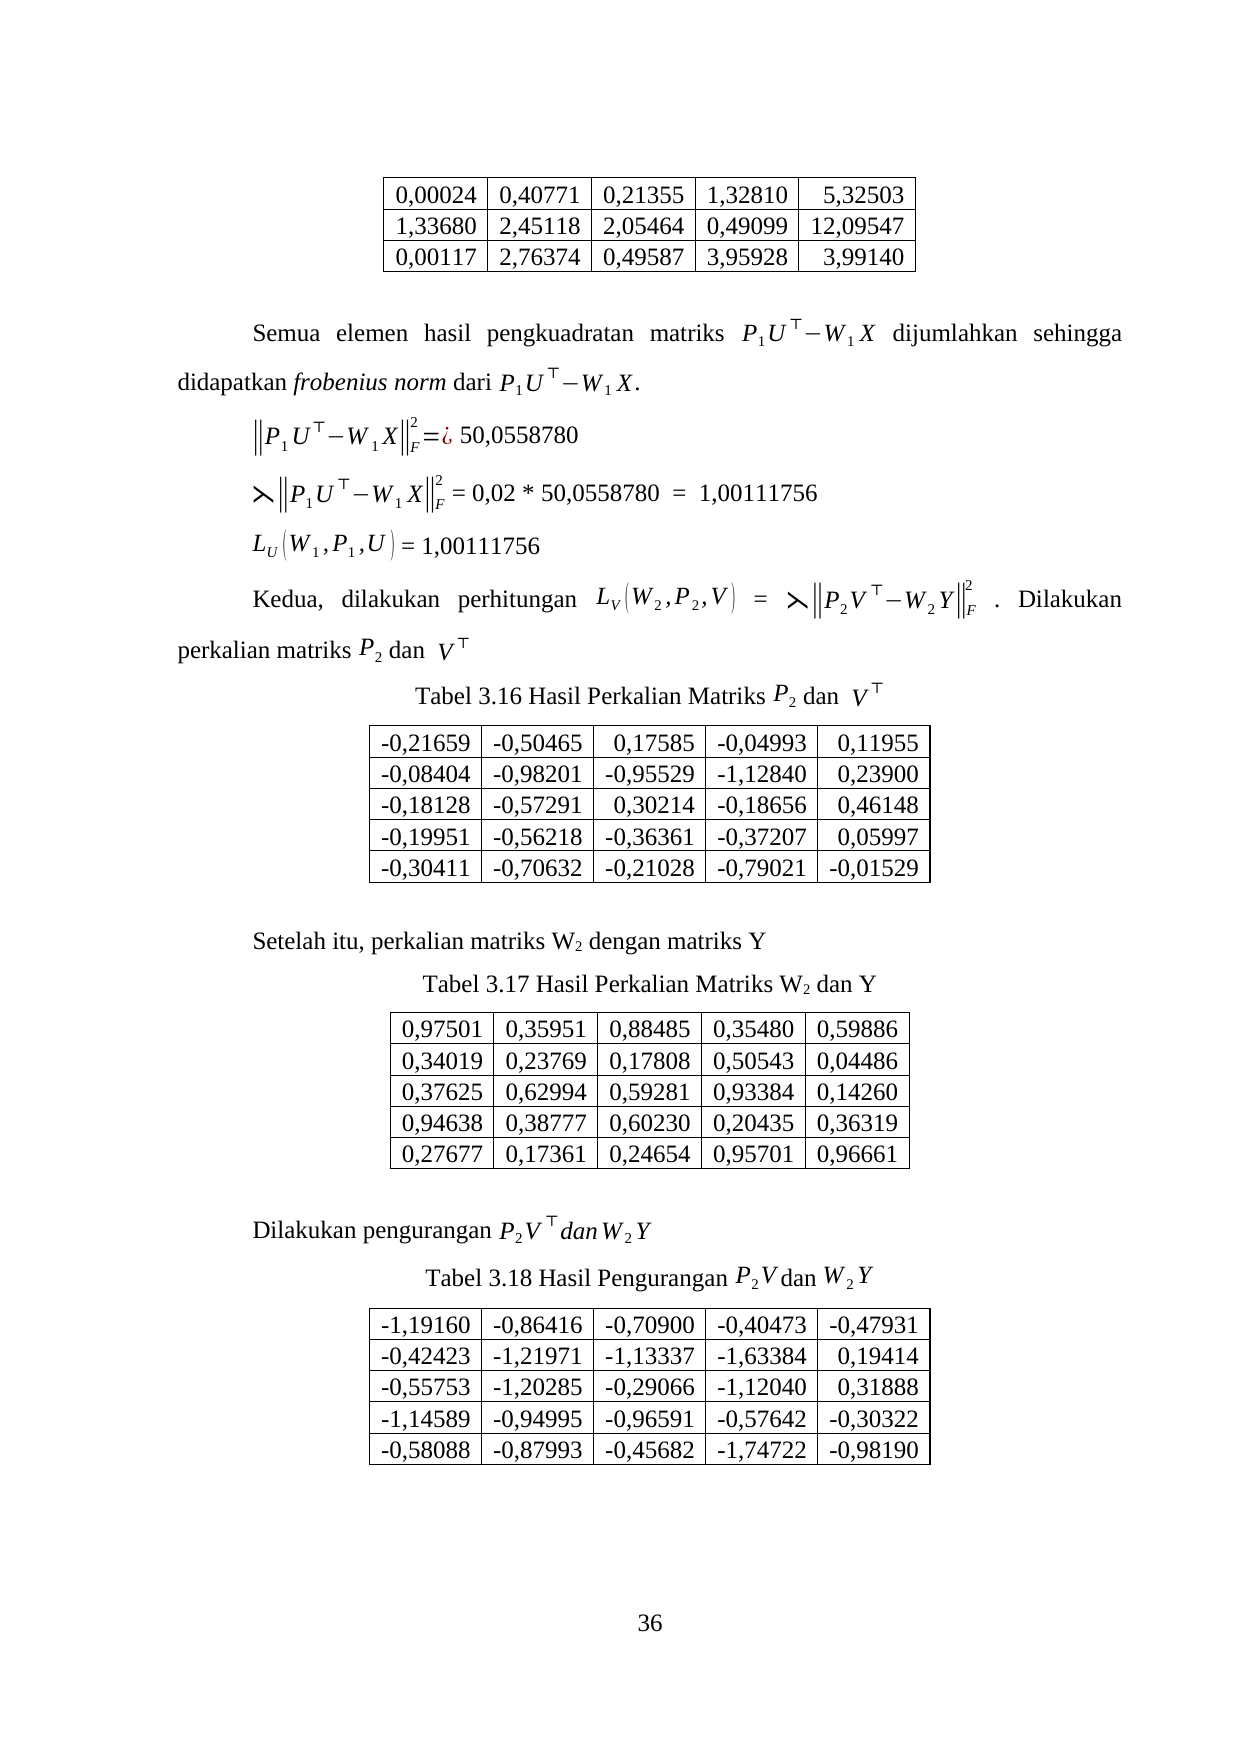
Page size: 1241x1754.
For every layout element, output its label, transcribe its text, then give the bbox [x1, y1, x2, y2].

table_cell -0,36361 [594, 820, 705, 850]
table_cell -0,98201 [482, 758, 593, 788]
table_cell 0,27677 [391, 1138, 493, 1168]
table_cell -0,30411 [370, 851, 481, 882]
table_cell 0,23900 [818, 758, 929, 788]
table_header -0,40473 [706, 1309, 817, 1339]
table_header -0,50465 [482, 726, 593, 757]
table_cell 0,49099 [696, 210, 798, 240]
table_cell 5,32503 [799, 178, 915, 208]
table_header 0,35480 [702, 1013, 805, 1043]
table_cell 0,36319 [806, 1107, 909, 1137]
table_header -1,19160 [370, 1309, 481, 1339]
table_cell 2,76374 [488, 241, 591, 271]
table_cell -1,63384 [706, 1340, 817, 1370]
text Semua elemen hasil pengkuadratan matriks dijumlahkan sehingga didapatkan frobenius norm dari . [177, 315, 1122, 399]
table_cell 0,30214 [594, 789, 705, 819]
table_cell -0,18128 [370, 789, 481, 819]
table_header -0,70900 [594, 1309, 705, 1339]
table_cell -0,56218 [482, 820, 593, 850]
table_header 0,35951 [494, 1013, 597, 1043]
table_cell -0,29066 [594, 1371, 705, 1401]
table_cell 0,96661 [806, 1138, 909, 1168]
text Kedua, dilakukan perhitungan = . Dilakukan perkalian matriks dan [177, 577, 1122, 665]
table_cell 0,94638 [391, 1107, 493, 1137]
text 50,0558780 [251, 414, 1122, 456]
table_cell 0,04486 [806, 1044, 909, 1074]
table_cell 0,20435 [702, 1107, 805, 1137]
table_cell 0,37625 [391, 1076, 493, 1106]
table_cell 0,23769 [494, 1044, 597, 1074]
text = 1,00111756 [251, 528, 1122, 562]
table_cell -0,45682 [594, 1434, 705, 1464]
table_cell -1,74722 [706, 1434, 817, 1464]
table_cell 1,32810 [696, 178, 798, 208]
table_cell 0,46148 [818, 789, 929, 819]
table_cell 0,19414 [818, 1340, 929, 1370]
table_cell -0,08404 [370, 758, 481, 788]
table_cell -0,55753 [370, 1371, 481, 1401]
table_cell 2,45118 [488, 210, 591, 240]
table_header 0,11955 [818, 726, 929, 757]
table_cell -1,21971 [482, 1340, 593, 1370]
table_header 0,59886 [806, 1013, 909, 1043]
table_cell -0,37207 [706, 820, 817, 850]
table_header 0,88485 [598, 1013, 701, 1043]
table_cell -1,14589 [370, 1402, 481, 1432]
table_cell -0,30322 [818, 1402, 929, 1432]
table_cell -0,79021 [706, 851, 817, 882]
table_cell 0,62994 [494, 1076, 597, 1106]
table_cell 12,09547 [799, 210, 915, 240]
table_cell 0,21355 [592, 178, 695, 208]
table_header -0,21659 [370, 726, 481, 757]
table_cell 2,05464 [592, 210, 695, 240]
text = 0,02 * 50,0558780 = 1,00111756 [251, 471, 1122, 513]
text Tabel 3. Hasil Perkalian Matriks W2 dan Y [177, 969, 1122, 998]
table_cell -0,57291 [482, 789, 593, 819]
table_cell -0,57642 [706, 1402, 817, 1432]
table_cell 0,17808 [598, 1044, 701, 1074]
table_cell 0,31888 [818, 1371, 929, 1401]
table_cell 0,59281 [598, 1076, 701, 1106]
table_cell 0,17361 [494, 1138, 597, 1168]
table_cell 0,40771 [488, 178, 591, 208]
table_cell -0,19951 [370, 820, 481, 850]
table_cell -0,01529 [818, 851, 929, 882]
table_cell -0,87993 [482, 1434, 593, 1464]
table_cell 0,60230 [598, 1107, 701, 1137]
table_cell -0,42423 [370, 1340, 481, 1370]
text Tabel 3. Hasil Perkalian Matriks dan [177, 680, 1122, 711]
table_cell 3,95928 [696, 241, 798, 271]
table_header -0,04993 [706, 726, 817, 757]
table_cell 0,00024 [384, 178, 487, 208]
table_cell 0,24654 [598, 1138, 701, 1168]
table_header 0,17585 [594, 726, 705, 757]
text Dilakukan pengurangan [177, 1212, 1122, 1247]
table_cell 0,38777 [494, 1107, 597, 1137]
text Setelah itu, perkalian matriks W2 dengan matriks Y [177, 926, 1122, 954]
table_cell 0,00117 [384, 241, 487, 271]
table_cell 1,33680 [384, 210, 487, 240]
table_cell 0,49587 [592, 241, 695, 271]
table_cell -1,12040 [706, 1371, 817, 1401]
table_header -0,86416 [482, 1309, 593, 1339]
table_cell 0,05997 [818, 820, 929, 850]
table_cell -0,96591 [594, 1402, 705, 1432]
table_cell -0,58088 [370, 1434, 481, 1464]
table_cell 0,93384 [702, 1076, 805, 1106]
table_cell -1,20285 [482, 1371, 593, 1401]
table_cell -0,95529 [594, 758, 705, 788]
table_cell -0,70632 [482, 851, 593, 882]
table_cell 0,14260 [806, 1076, 909, 1106]
table_header 0,97501 [391, 1013, 493, 1043]
table_cell -0,21028 [594, 851, 705, 882]
table_cell 0,34019 [391, 1044, 493, 1074]
table_header -0,47931 [818, 1309, 929, 1339]
text Tabel 3. Hasil Pengurangan dan [177, 1262, 1122, 1293]
table_cell 3,99140 [799, 241, 915, 271]
table_cell 0,50543 [702, 1044, 805, 1074]
table_cell -0,98190 [818, 1434, 929, 1464]
table_cell -0,18656 [706, 789, 817, 819]
table_cell -1,12840 [706, 758, 817, 788]
table_cell 0,95701 [702, 1138, 805, 1168]
table_cell -0,94995 [482, 1402, 593, 1432]
table_cell -1,13337 [594, 1340, 705, 1370]
